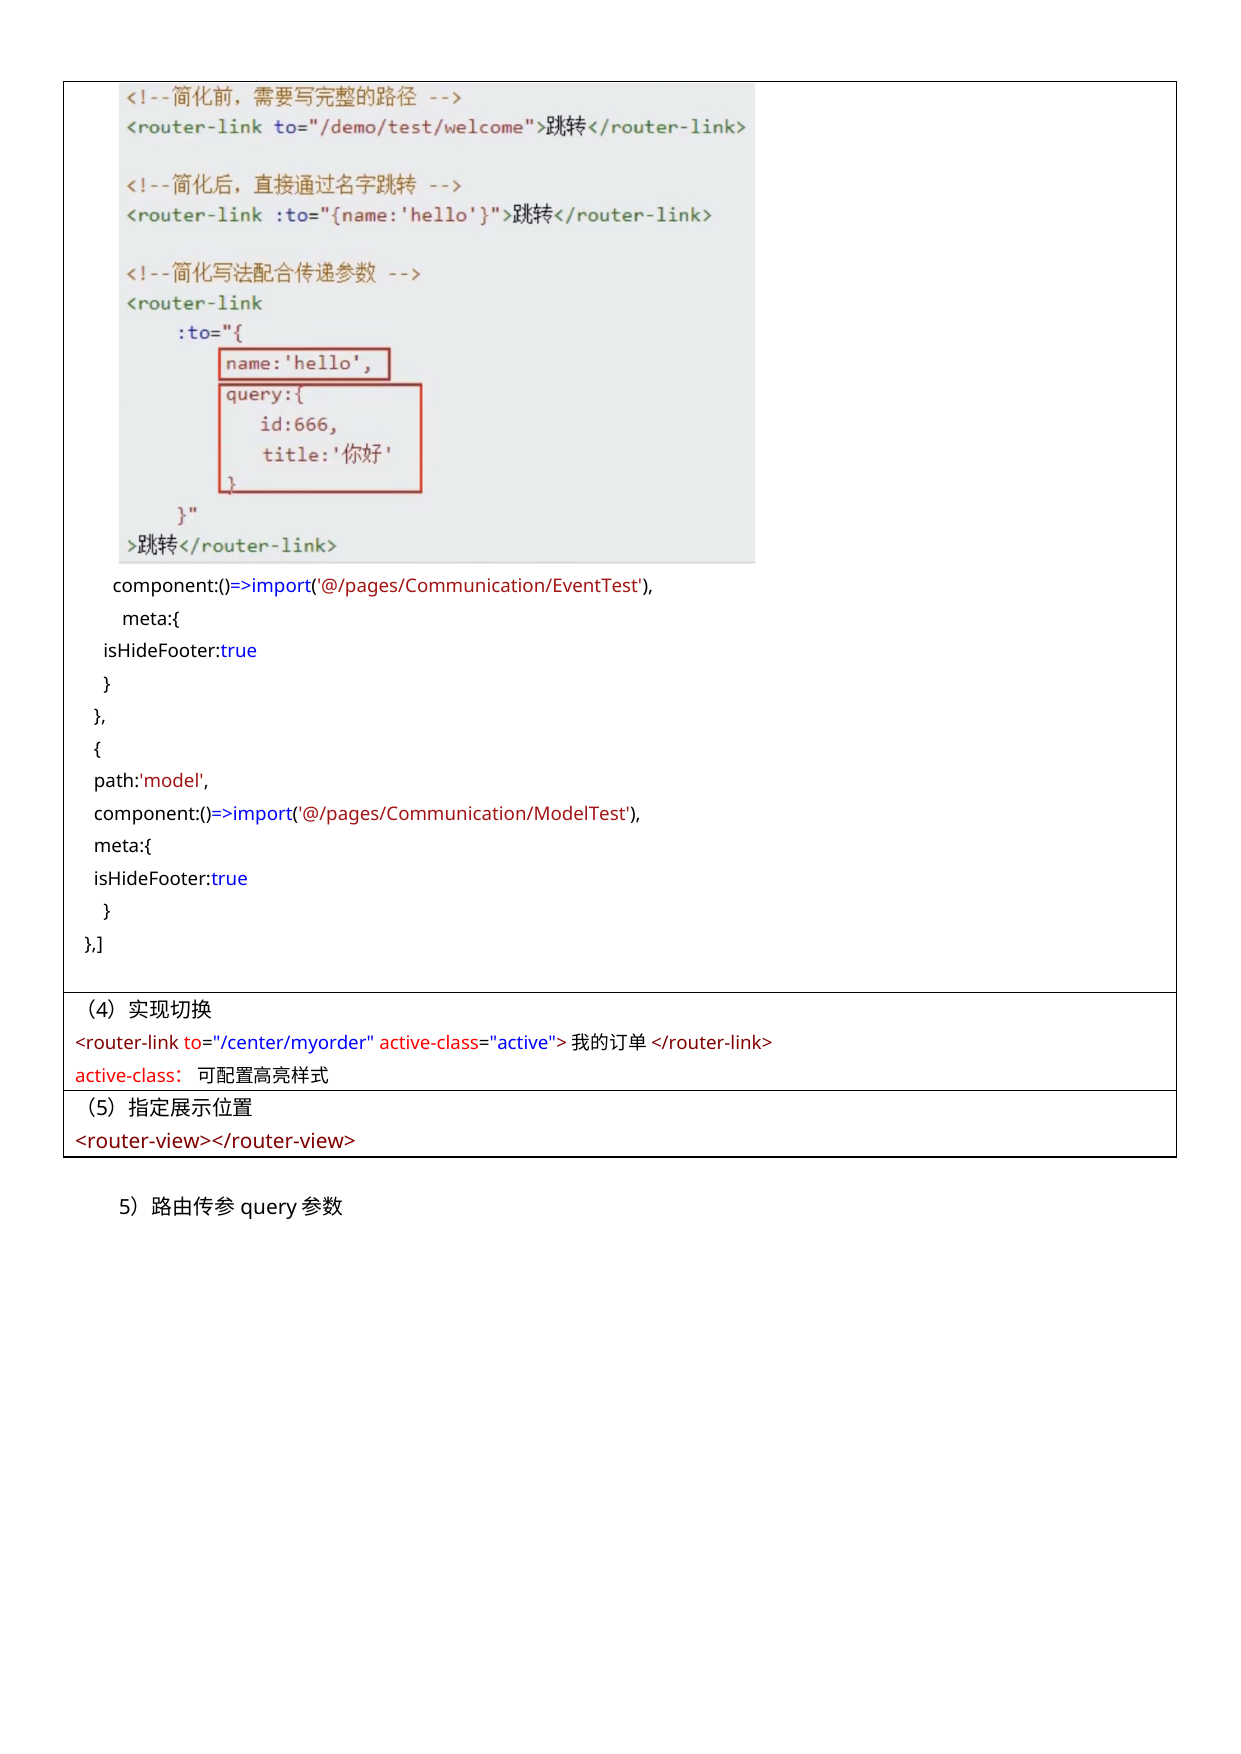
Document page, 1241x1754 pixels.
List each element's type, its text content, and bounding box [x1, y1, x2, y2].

table_cell 指定展示位置 <router-view></router-view> [64, 1091, 1176, 1156]
picture [118, 83, 755, 568]
table_cell 实现切换 <router-link to="/center/myorder" active-class="active"> 我的订单 </router-link> active-class： 可配置高亮样式 [64, 993, 1176, 1090]
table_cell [64, 82, 1176, 992]
list 路由传参 query参数 [75, 1190, 1165, 1222]
